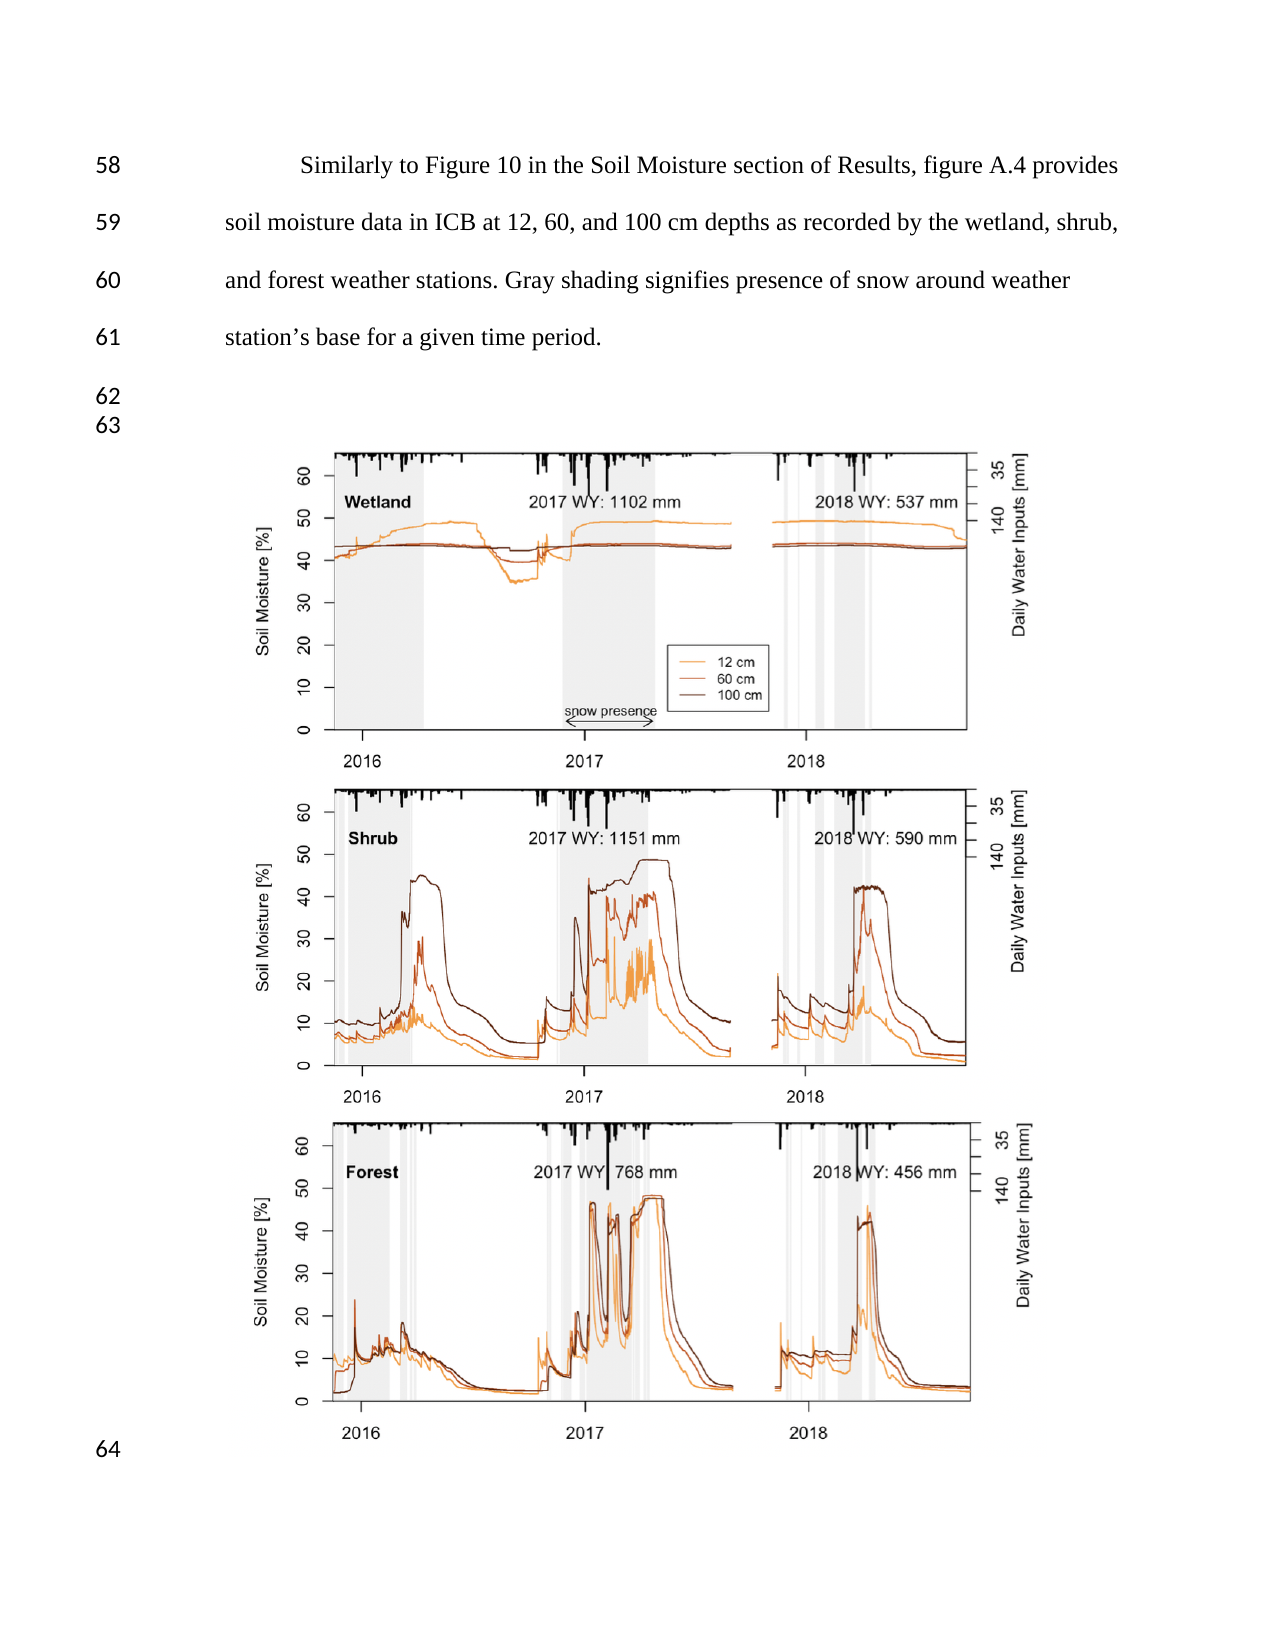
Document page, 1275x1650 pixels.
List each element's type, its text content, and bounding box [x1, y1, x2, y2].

text Similarly to Figure 10 in the Soil Moisture section of Results, figure A.4 provides soil moisture data in ICB at 12, 60, and 100 cm depths as recorded by the wetland, shrub, and forest weather stations. Gray shading signifies presence of snow around weather station’s base for a given time period. [225, 150, 1125, 351]
picture [228, 437, 1047, 1457]
